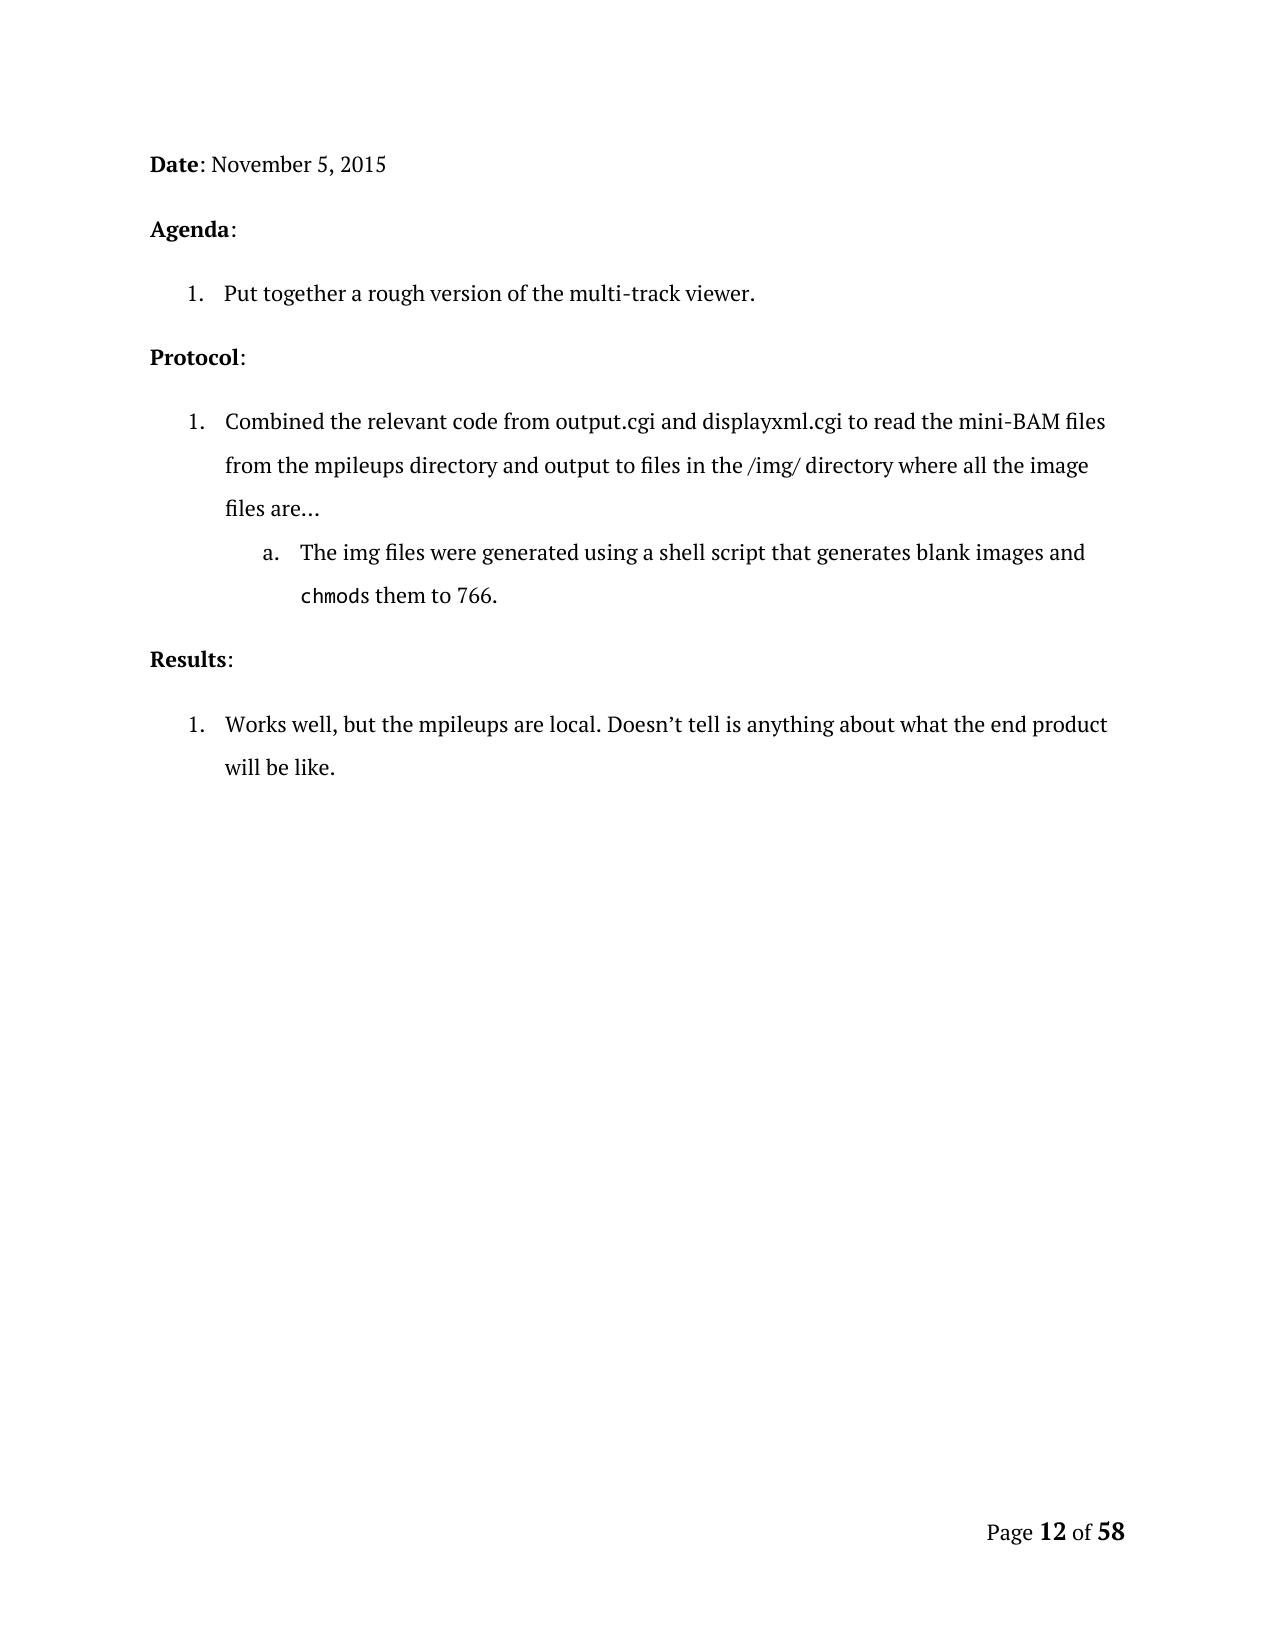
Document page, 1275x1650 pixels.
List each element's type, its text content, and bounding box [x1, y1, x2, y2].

text Date: November 5, 2015 [150, 150, 1125, 179]
list Combined the relevant code from output.cgi and displayxml.cgi to read the mini-BAM files from the mpileups directory and output to files in the /img/ directory where all the image files are… [187, 407, 1125, 523]
list The img files were generated using a shell script that generates blank images and chmods them to 766. [262, 537, 1125, 610]
text Agenda: [150, 214, 1125, 243]
text Results: [150, 645, 1125, 674]
list Works well, but the mpileups are local. Doesn’t tell is anything about what the end product will be like. [187, 709, 1125, 782]
text Protocol: [150, 343, 1125, 372]
list Put together a rough version of the multi-track viewer. [186, 278, 1125, 307]
